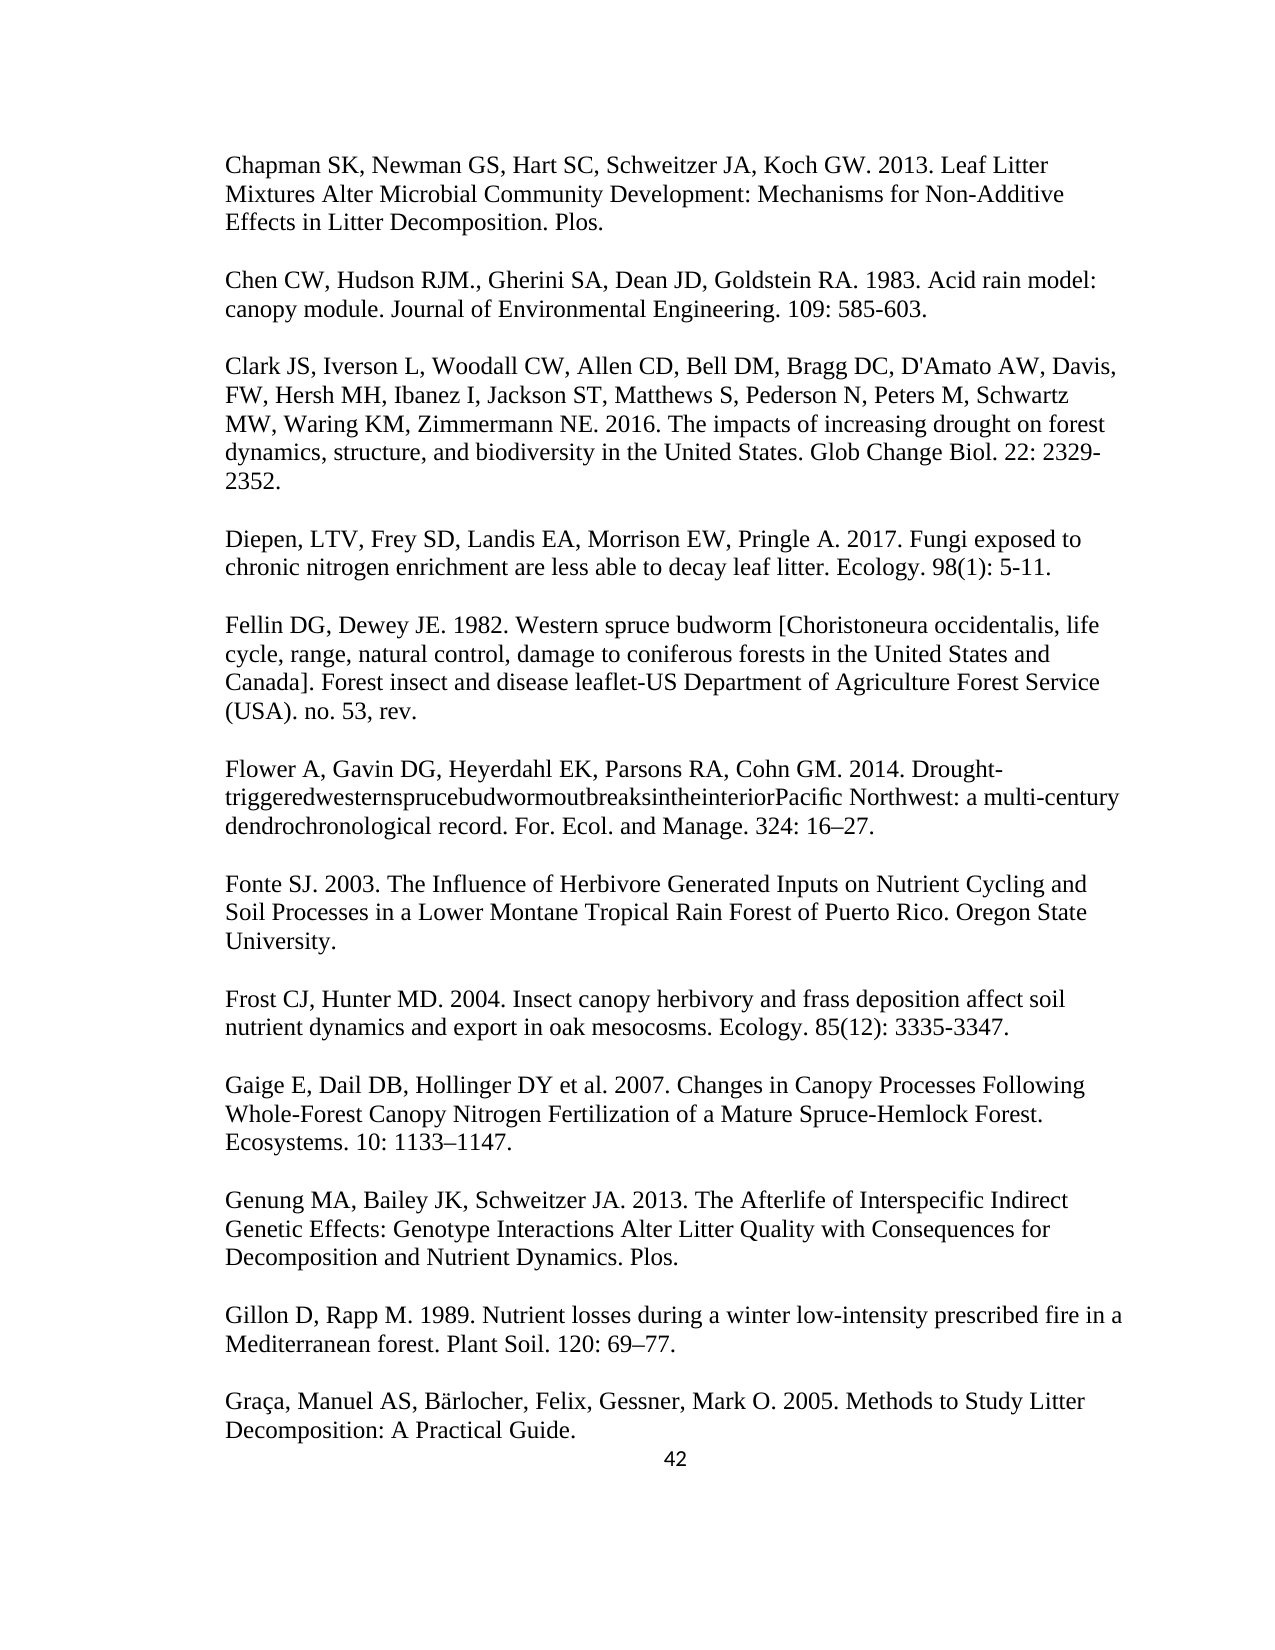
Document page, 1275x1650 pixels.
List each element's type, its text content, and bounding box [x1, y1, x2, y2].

text Gillon D, Rapp M. 1989. Nutrient losses during a winter low-intensity prescribed fire in a Mediterranean forest. Plant Soil. 120: 69–77. [225, 1300, 1125, 1357]
text Chapman SK, Newman GS, Hart SC, Schweitzer JA, Koch GW. 2013. Leaf Litter Mixtures Alter Microbial Community Development: Mechanisms for Non-Additive Effects in Litter Decomposition. Plos. [225, 150, 1125, 236]
text Fellin DG, Dewey JE. 1982. Western spruce budworm [Choristoneura occidentalis, life cycle, range, natural control, damage to coniferous forests in the United States and Canada]. Forest insect and disease leaflet-US Department of Agriculture Forest Service (USA). no. 53, rev. [225, 610, 1125, 725]
text Chen CW, Hudson RJM., Gherini SA, Dean JD, Goldstein RA. 1983. Acid rain model: canopy module. Journal of Environmental Engineering. 109: 585-603. [225, 265, 1125, 322]
text Genung MA, Bailey JK, Schweitzer JA. 2013. The Afterlife of Interspecific Indirect Genetic Effects: Genotype Interactions Alter Litter Quality with Consequences for Decomposition and Nutrient Dynamics. Plos. [225, 1185, 1125, 1271]
text Gaige E, Dail DB, Hollinger DY et al. 2007. Changes in Canopy Processes Following Whole-Forest Canopy Nitrogen Fertilization of a Mature Spruce-Hemlock Forest. Ecosystems. 10: 1133–1147. [225, 1070, 1125, 1156]
text Fonte SJ. 2003. The Influence of Herbivore Generated Inputs on Nutrient Cycling and Soil Processes in a Lower Montane Tropical Rain Forest of Puerto Rico. Oregon State University. [225, 869, 1125, 955]
text Graça, Manuel AS, Bärlocher, Felix, Gessner, Mark O. 2005. Methods to Study Litter Decomposition: A Practical Guide. [225, 1386, 1125, 1444]
text Flower A, Gavin DG, Heyerdahl EK, Parsons RA, Cohn GM. 2014. Drought-triggeredwesternsprucebudwormoutbreaksintheinteriorPaciﬁc Northwest: a multi-century dendrochronological record. For. Ecol. and Manage. 324: 16–27. [225, 754, 1125, 840]
text Frost CJ, Hunter MD. 2004. Insect canopy herbivory and frass deposition affect soil nutrient dynamics and export in oak mesocosms. Ecology. 85(12): 3335-3347. [225, 984, 1125, 1041]
text Diepen, LTV, Frey SD, Landis EA, Morrison EW, Pringle A. 2017. Fungi exposed to chronic nitrogen enrichment are less able to decay leaf litter. Ecology. 98(1): 5-11. [225, 524, 1125, 581]
text Clark JS, Iverson L, Woodall CW, Allen CD, Bell DM, Bragg DC, D'Amato AW, Davis, FW, Hersh MH, Ibanez I, Jackson ST, Matthews S, Pederson N, Peters M, Schwartz MW, Waring KM, Zimmermann NE. 2016. The impacts of increasing drought on forest dynamics, structure, and biodiversity in the United States. Glob Change Biol. 22: 2329-2352. [225, 351, 1125, 495]
